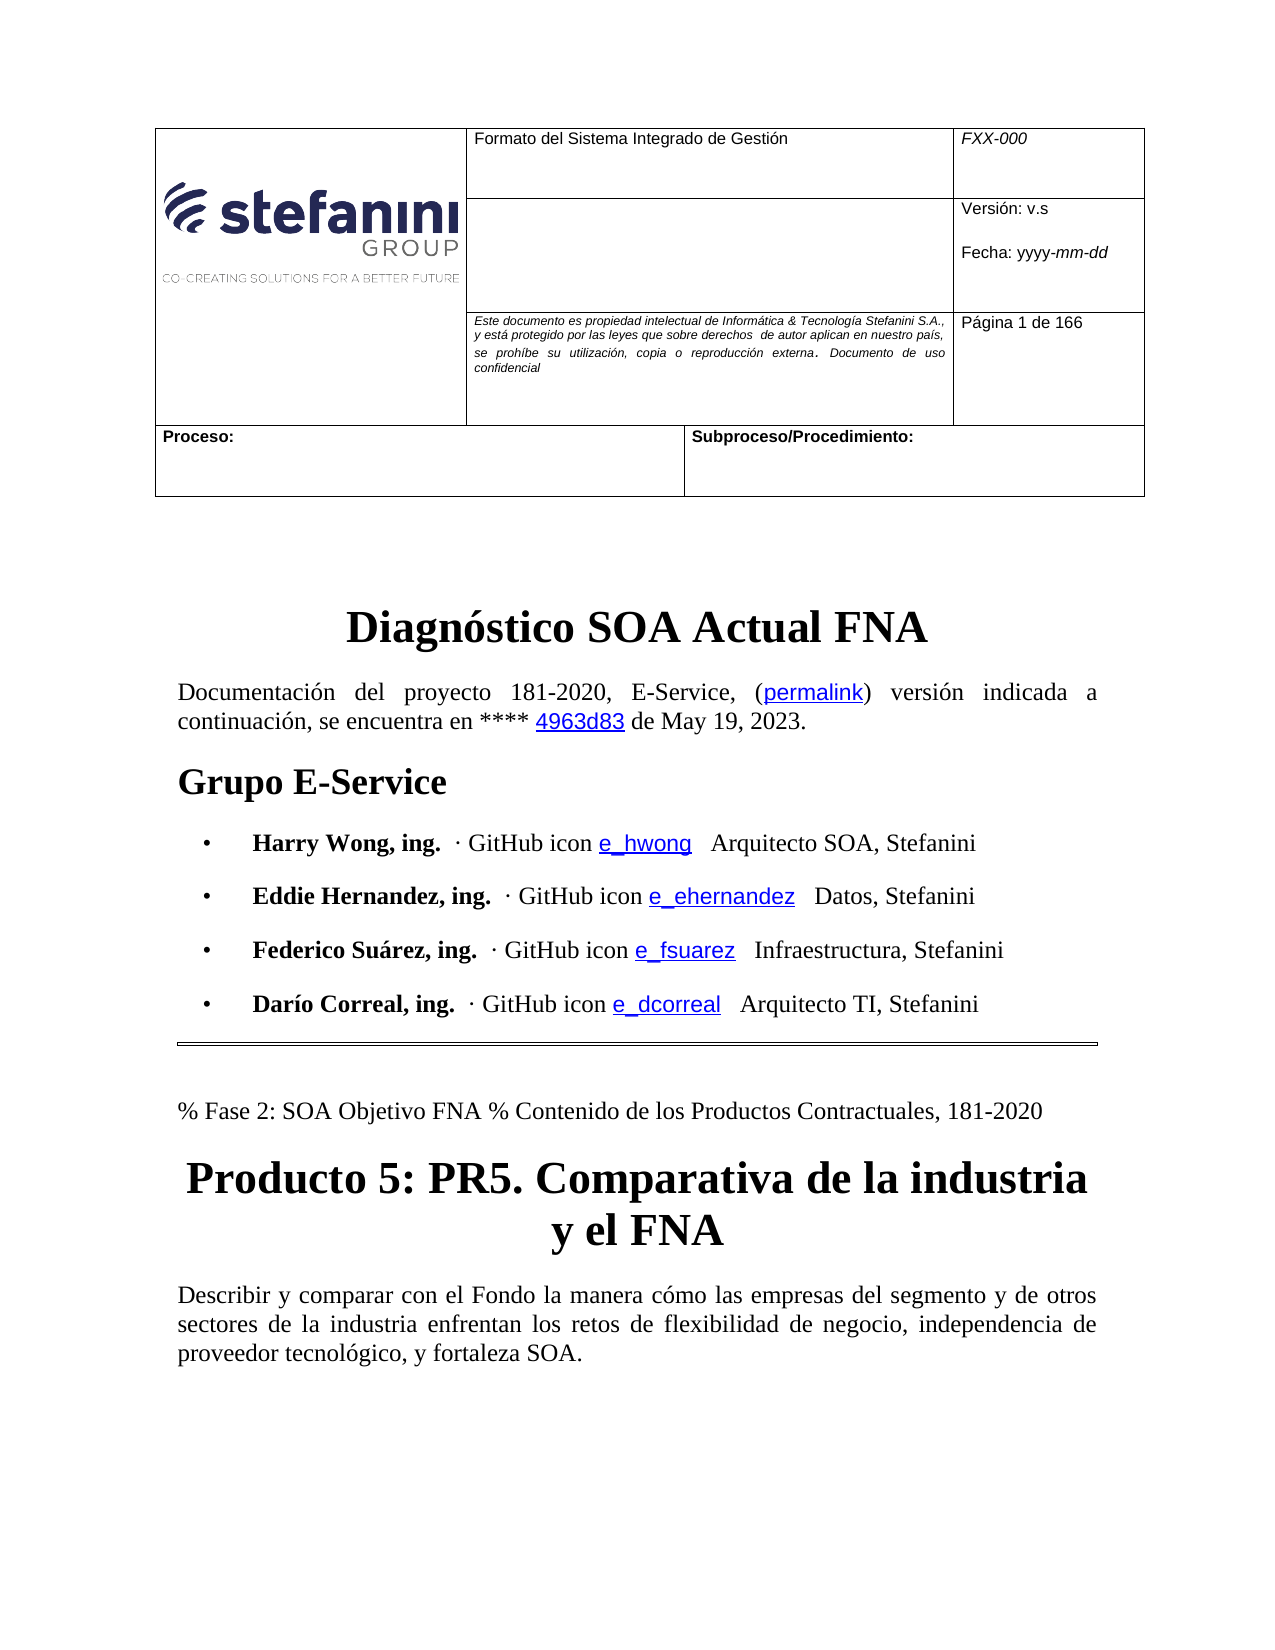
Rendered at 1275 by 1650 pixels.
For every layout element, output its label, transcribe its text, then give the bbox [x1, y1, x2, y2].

title Diagnóstico SOA Actual FNA [177, 599, 1098, 652]
text Describir y comparar con el Fondo la manera cómo las empresas del segmento y de otros sectores de la industria enfrentan los retos de flexibilidad de negocio, independencia de proveedor tecnológico, y fortaleza SOA. [177, 1281, 1098, 1367]
list Harry Wong, ing. · GitHub icon e_hwong Arquitecto SOA, Stefanini [202, 828, 1098, 856]
text % Fase 2: SOA Objetivo FNA % Contenido de los Productos Contractuales, 181-2020 [177, 1096, 1098, 1125]
picture [162, 182, 460, 286]
subtitle Grupo E-Service [177, 759, 1098, 803]
list Eddie Hernandez, ing. · GitHub icon e_ehernandez Datos, Stefanini [202, 881, 1098, 910]
text Documentación del proyecto 181-2020, E-Service, (permalink) versión indicada a continuación, se encuentra en **** 4963d83 de May 19, 2023. [177, 677, 1098, 734]
subtitle Producto 5: PR5. Comparativa de la industria y el FNA [177, 1150, 1098, 1256]
list Darío Correal, ing. · GitHub icon e_dcorreal Arquitecto TI, Stefanini [202, 989, 1098, 1018]
list Federico Suárez, ing. · GitHub icon e_fsuarez Infraestructura, Stefanini [202, 935, 1098, 964]
